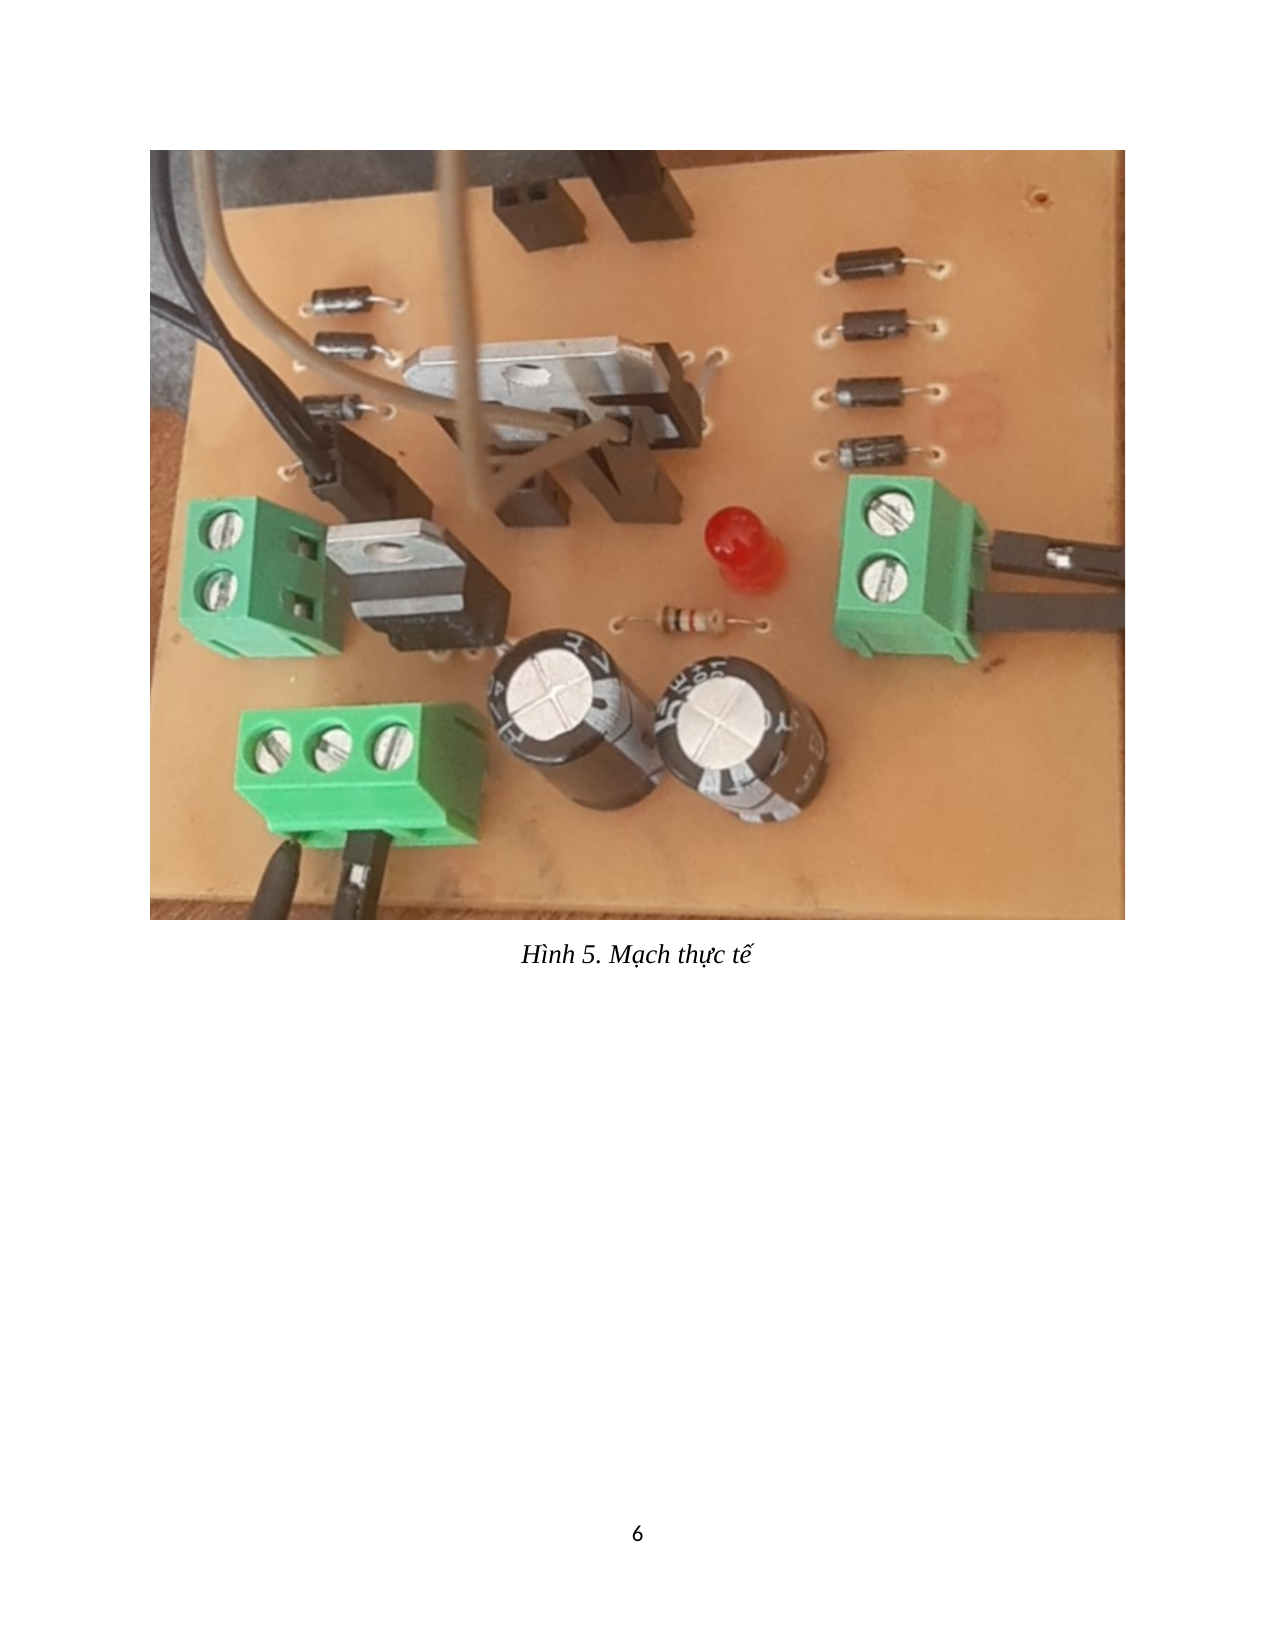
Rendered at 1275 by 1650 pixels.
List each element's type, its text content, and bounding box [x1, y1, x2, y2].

text Hình 5. Mạch thực tế [150, 938, 1125, 969]
picture [150, 150, 1125, 920]
